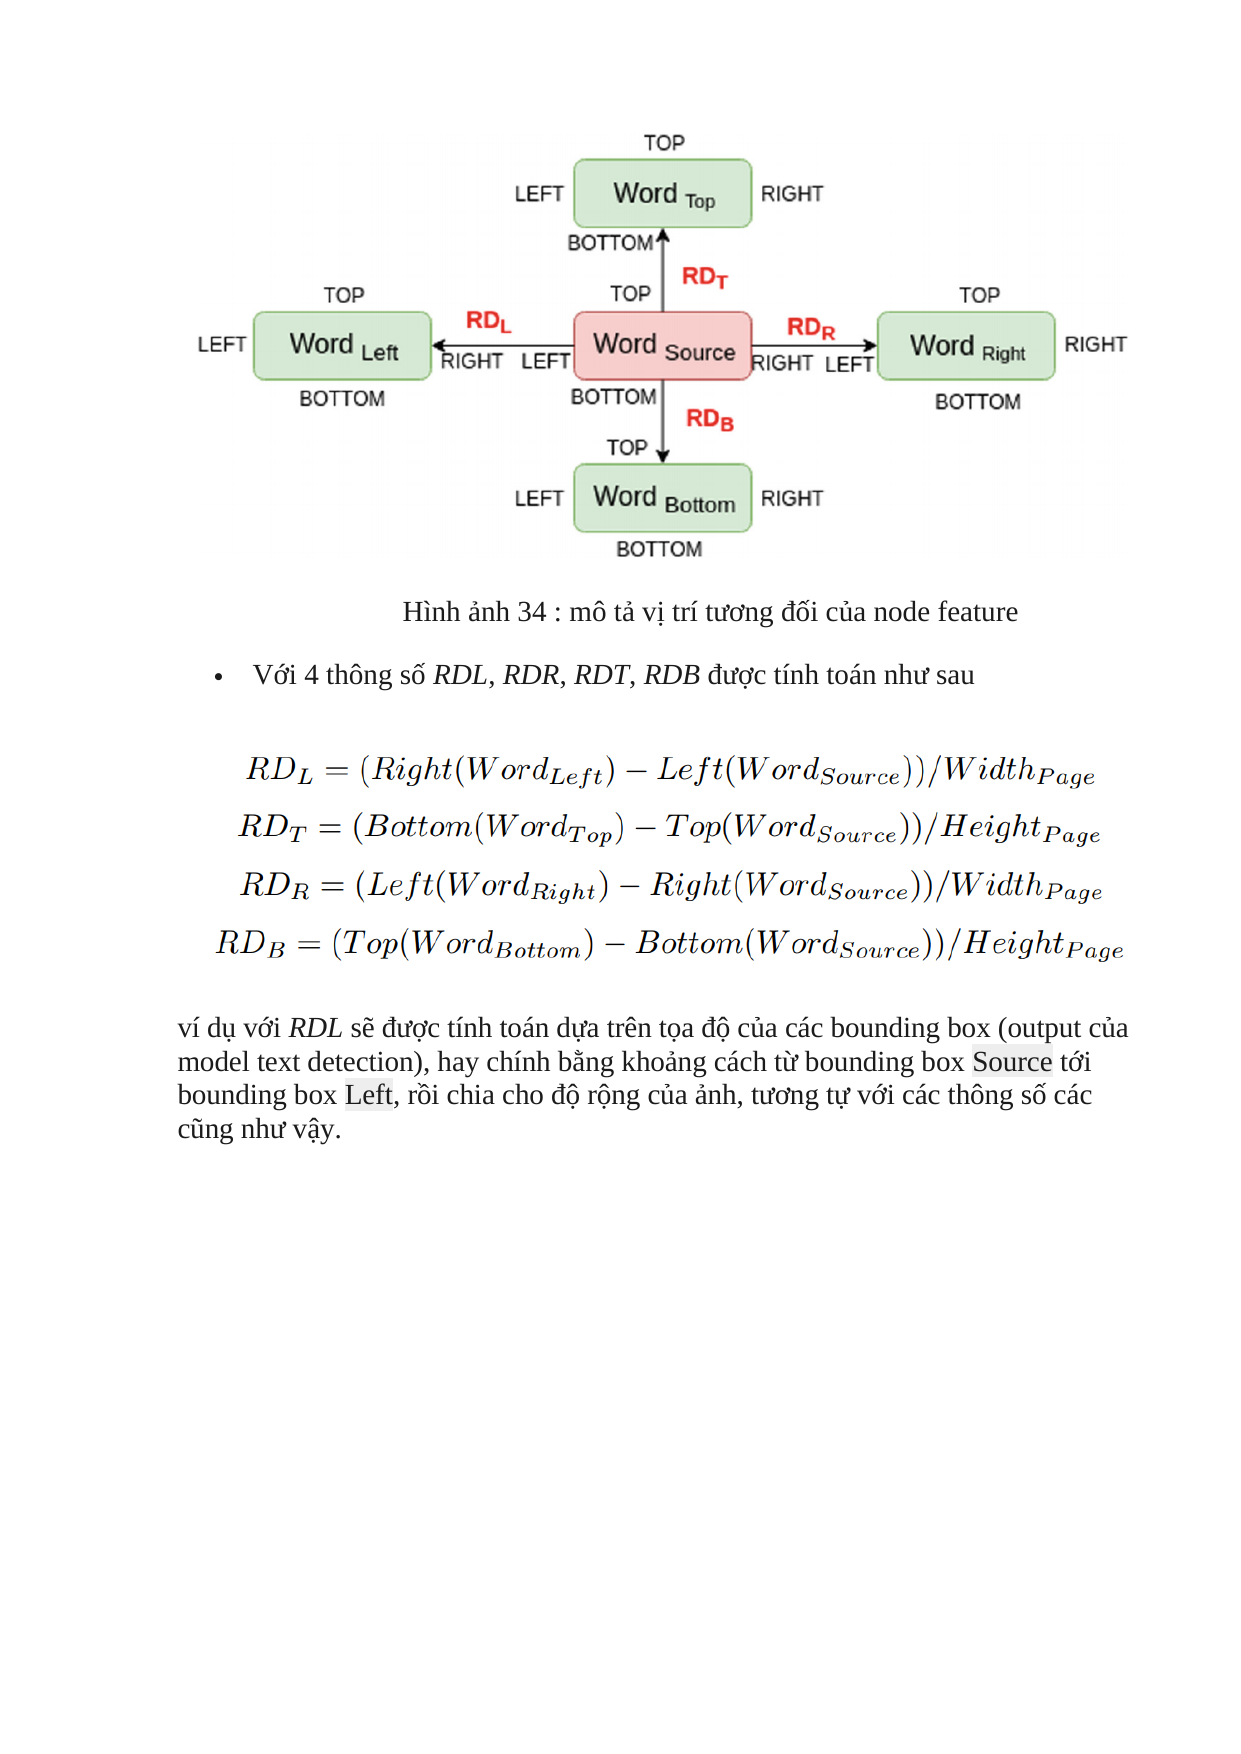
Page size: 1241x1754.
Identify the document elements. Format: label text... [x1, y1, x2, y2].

picture [177, 118, 1152, 566]
text Hình ảnh 34 : mô tả vị trí tương đối của node feature [252, 594, 1152, 628]
text ví dụ với RDL​ sẽ được tính toán dựa trên tọa độ của các bounding box (output của model text detection), hay chính bằng khoảng cách từ bounding box Source tới bounding box Left, rồi chia cho độ rộng của ảnh, tương tự với các thông số các cũng như vậy. [177, 1010, 1152, 1144]
list Với 4 thông số RDL​, RDR​, RDT​, RDB​ được tính toán như sau [215, 657, 1152, 691]
picture [177, 728, 1152, 973]
